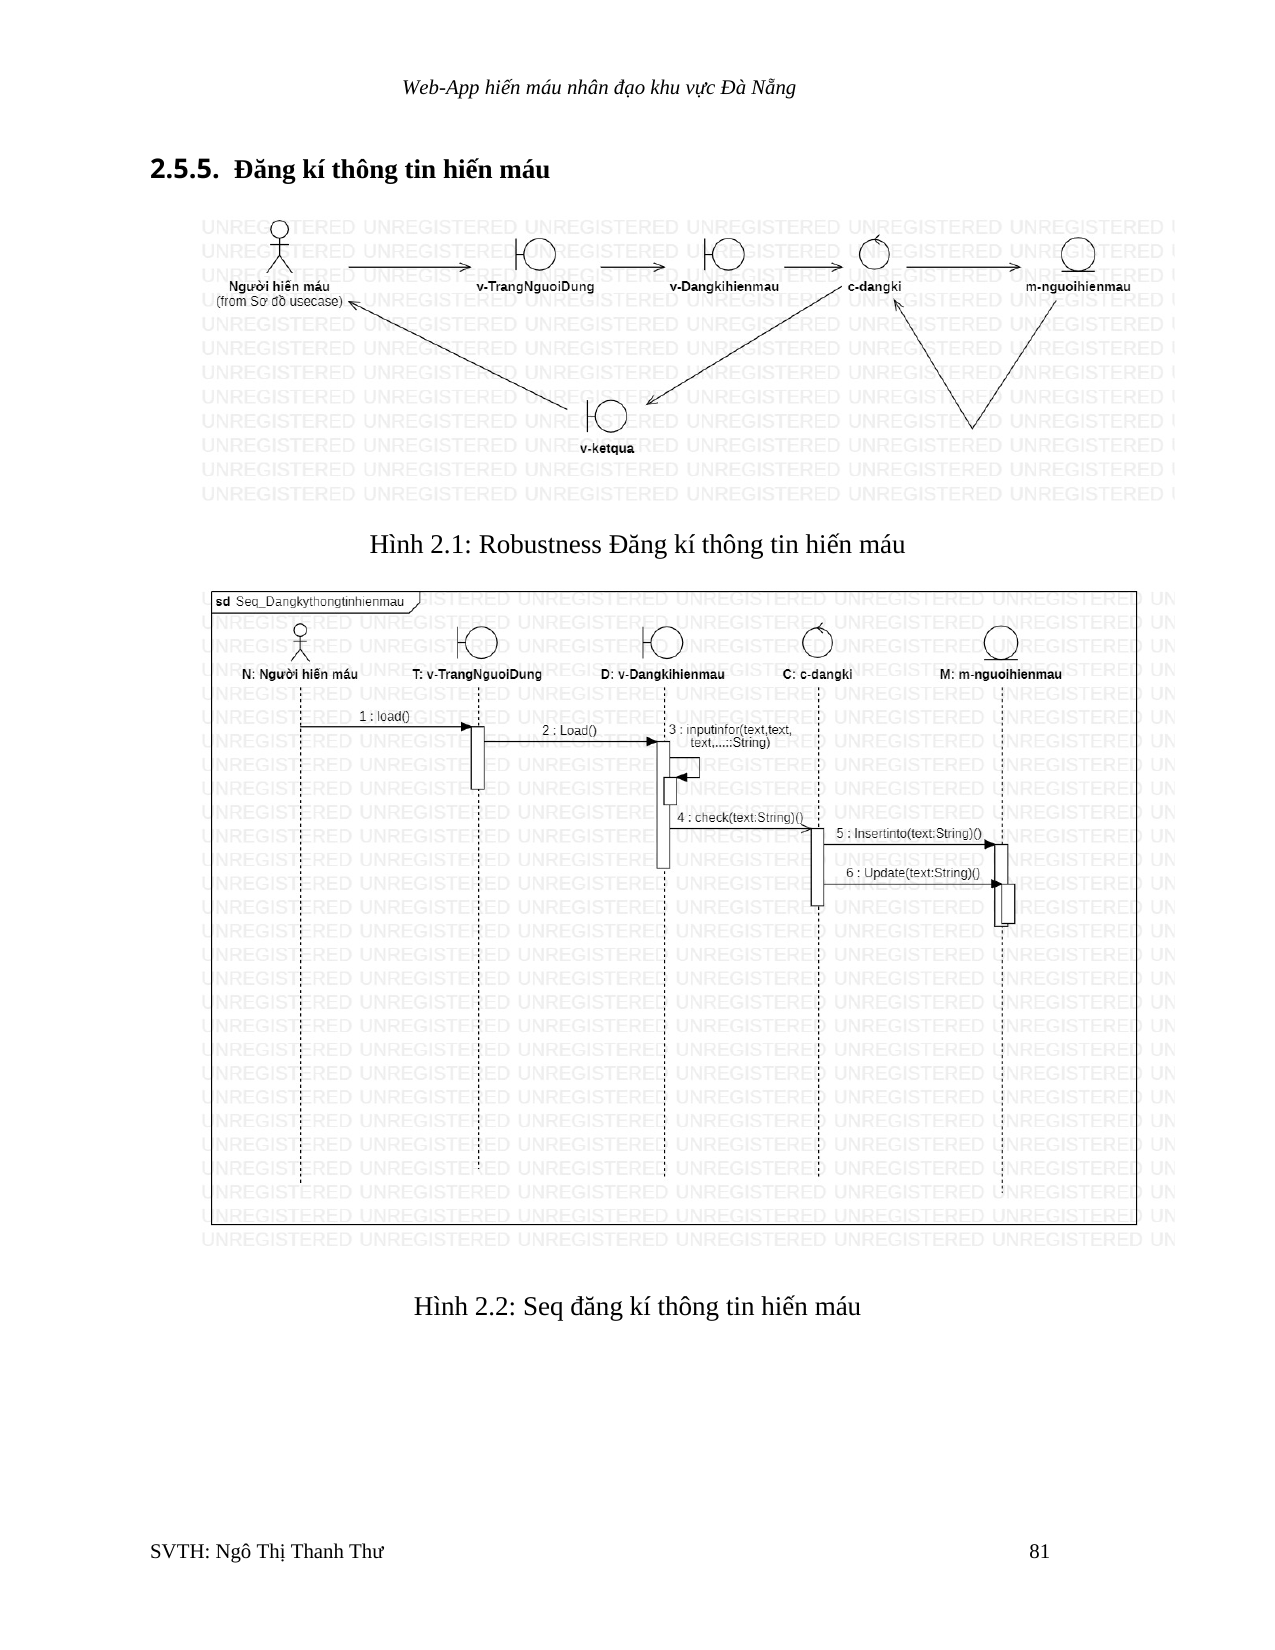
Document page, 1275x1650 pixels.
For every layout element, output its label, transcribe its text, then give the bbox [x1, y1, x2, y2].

picture [201, 581, 1175, 1263]
picture [201, 209, 1175, 501]
subtitle Seq đăng kí thông tin hiến máu [150, 1291, 1125, 1322]
subtitle Robustness Đăng kí thông tin hiến máu [150, 528, 1125, 560]
subtitle Đăng kí thông tin hiến máu [150, 150, 1125, 187]
